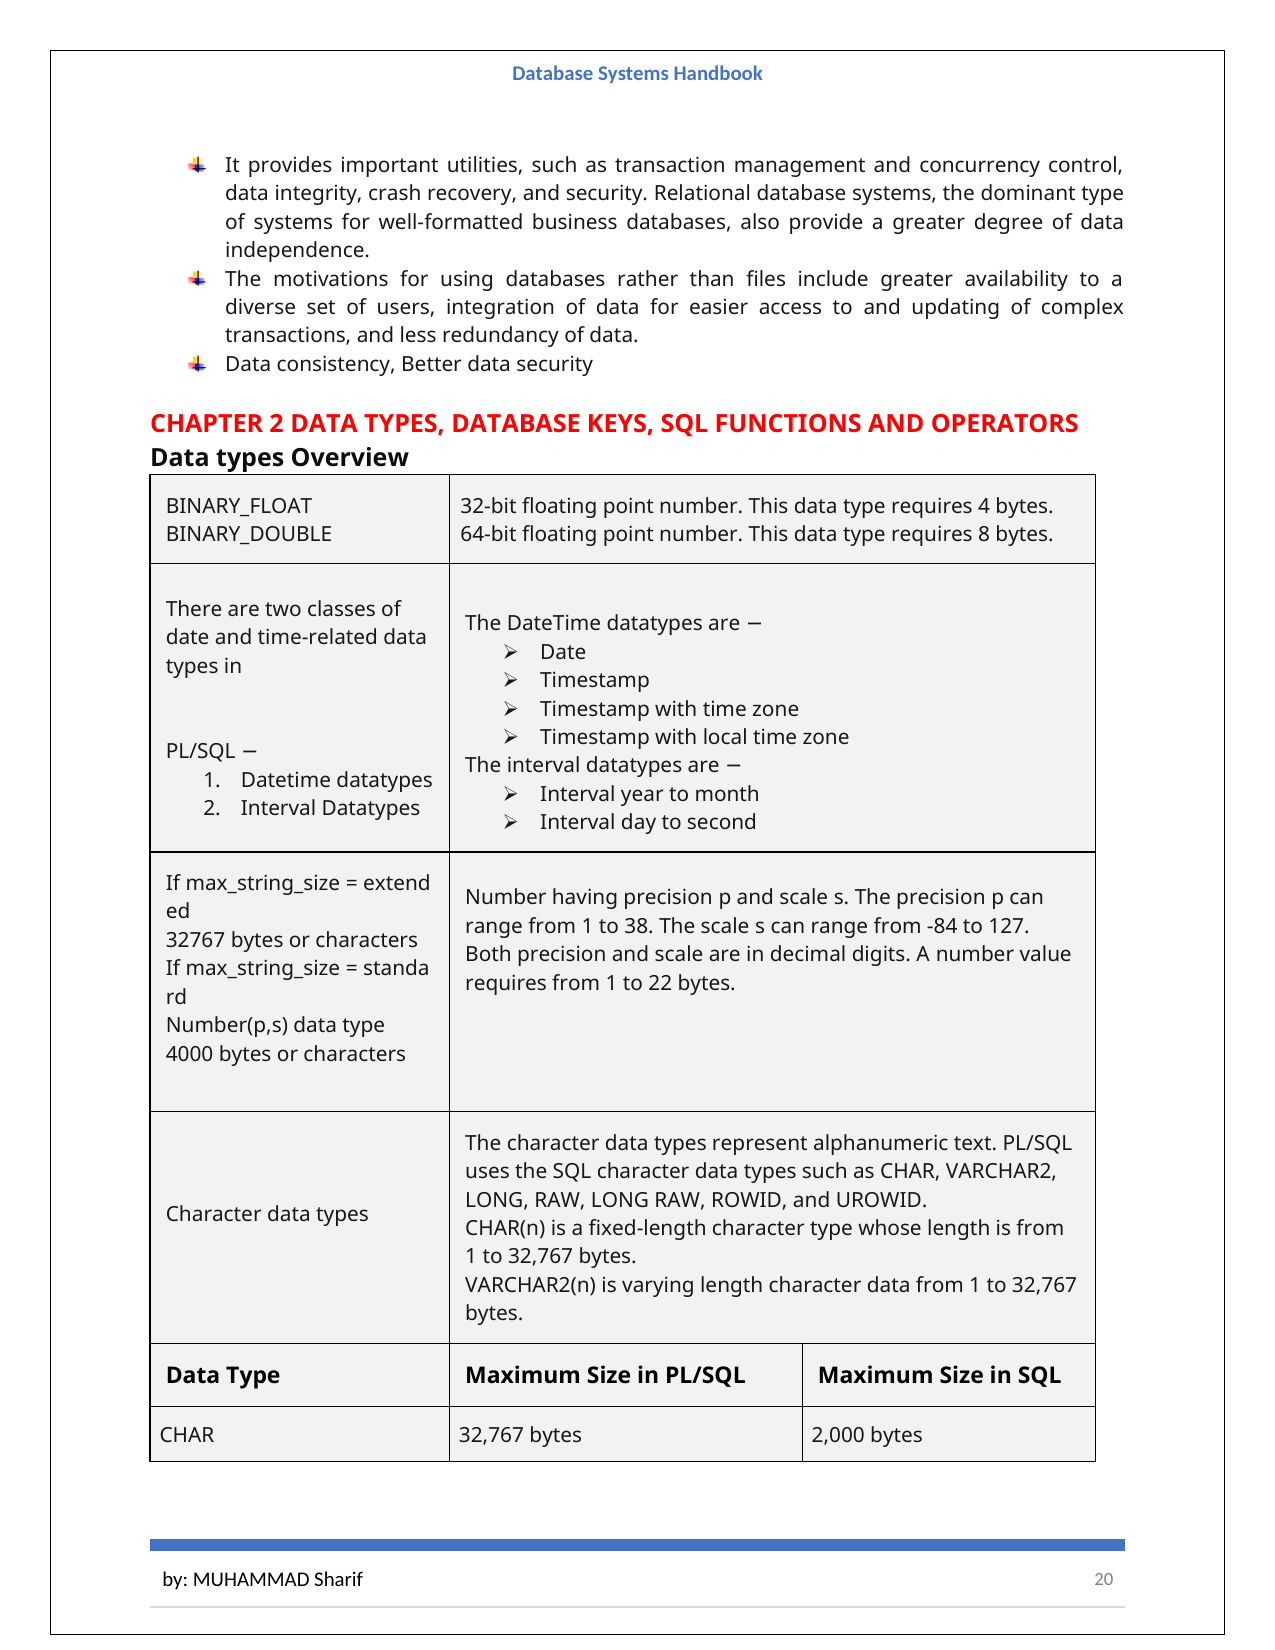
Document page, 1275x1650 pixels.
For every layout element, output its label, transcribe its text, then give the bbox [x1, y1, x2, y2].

table_cell Data Type [151, 1344, 449, 1406]
table_cell Number having precision p and scale s. The precision p can range from 1 to 38. The scale s can range from -84 to 127. Both precision and scale are in decimal digits. A number value requires from 1 to 22 bytes. [450, 853, 1095, 1111]
table_cell Maximum Size in SQL [803, 1344, 1095, 1406]
table_cell If max_string_size = extended 32767 bytes or characters If max_string_size = standard Number(p,s) data type 4000 bytes or characters [151, 853, 449, 1111]
table_cell CHAR [151, 1407, 449, 1461]
picture [188, 354, 206, 372]
table_cell There are two classes of date and time-related data types in PL/SQL − Datetime datatypes Interval Datatypes [151, 564, 449, 851]
text Data types Overview [150, 440, 1125, 474]
picture [188, 155, 206, 173]
table_cell Character data types [151, 1112, 449, 1343]
list Data consistency, Better data security [187, 349, 1125, 377]
table_cell 32,767 bytes [450, 1407, 802, 1461]
text CHAPTER 2 DATA TYPES, DATABASE KEYS, SQL FUNCTIONS AND OPERATORS [150, 406, 1125, 440]
table_cell 2,000 bytes [803, 1407, 1095, 1461]
list It provides important utilities, such as transaction management and concurrency control, data integrity, crash recovery, and security. Relational database systems, the dominant type of systems for well-formatted business databases, also provide a greater degree of data independence. [187, 150, 1125, 264]
table_cell The character data types represent alphanumeric text. PL/SQL uses the SQL character data types such as CHAR, VARCHAR2, LONG, RAW, LONG RAW, ROWID, and UROWID. CHAR(n) is a fixed-length character type whose length is from 1 to 32,767 bytes. VARCHAR2(n) is varying length character data from 1 to 32,767 bytes. [450, 1112, 1095, 1343]
table_cell Maximum Size in PL/SQL [450, 1344, 802, 1406]
table_header 32-bit floating point number. This data type requires 4 bytes. 64-bit floating point number. This data type requires 8 bytes. [450, 475, 1095, 563]
table_cell The DateTime datatypes are − Date Timestamp Timestamp with time zone Timestamp with local time zone The interval datatypes are − Interval year to month Interval day to second [450, 564, 1095, 851]
table_header BINARY_FLOAT BINARY_DOUBLE [151, 475, 449, 563]
list The motivations for using databases rather than files include greater availability to a diverse set of users, integration of data for easier access to and updating of complex transactions, and less redundancy of data. [187, 264, 1125, 349]
picture [188, 269, 206, 286]
